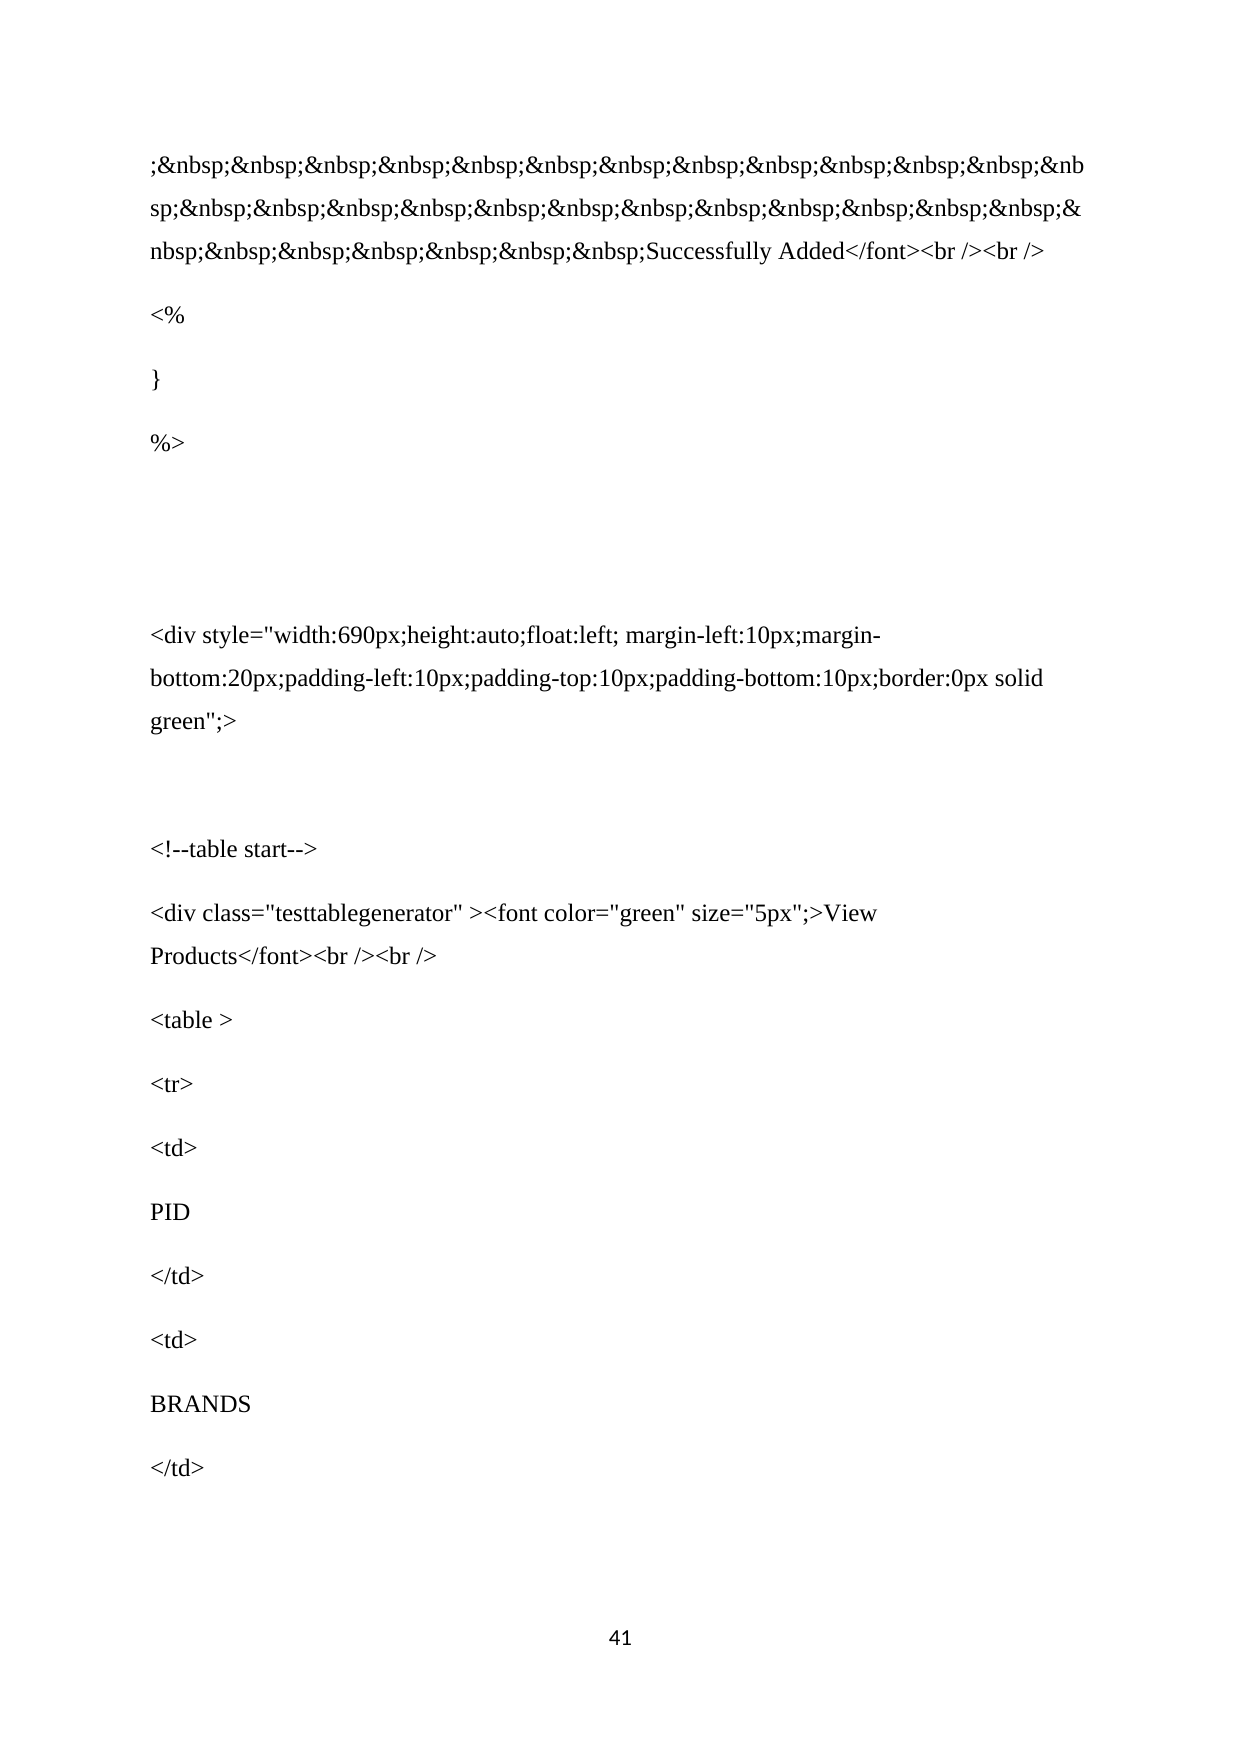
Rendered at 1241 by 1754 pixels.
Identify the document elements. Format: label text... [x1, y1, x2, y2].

text </td> [150, 1453, 1090, 1482]
text <td> [150, 1325, 1090, 1354]
text } [150, 364, 1090, 393]
text <div class="testtablegenerator" ><font color="green" size="5px";>View Products</font><br /><br /> [150, 898, 1090, 970]
text PID [150, 1197, 1090, 1226]
text <td> [150, 1133, 1090, 1162]
text <div style="width:690px;height:auto;float:left; margin-left:10px;margin-bottom:20px;padding-left:10px;padding-top:10px;padding-bottom:10px;border:0px solid green";> [150, 620, 1090, 735]
text <table > [150, 1005, 1090, 1034]
text </td> [150, 1261, 1090, 1290]
text %> [150, 428, 1090, 457]
text BRANDS [150, 1389, 1090, 1418]
text <tr> [150, 1069, 1090, 1098]
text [150, 150, 1090, 265]
text <% [150, 300, 1090, 329]
text <!--table start--> [150, 834, 1090, 863]
